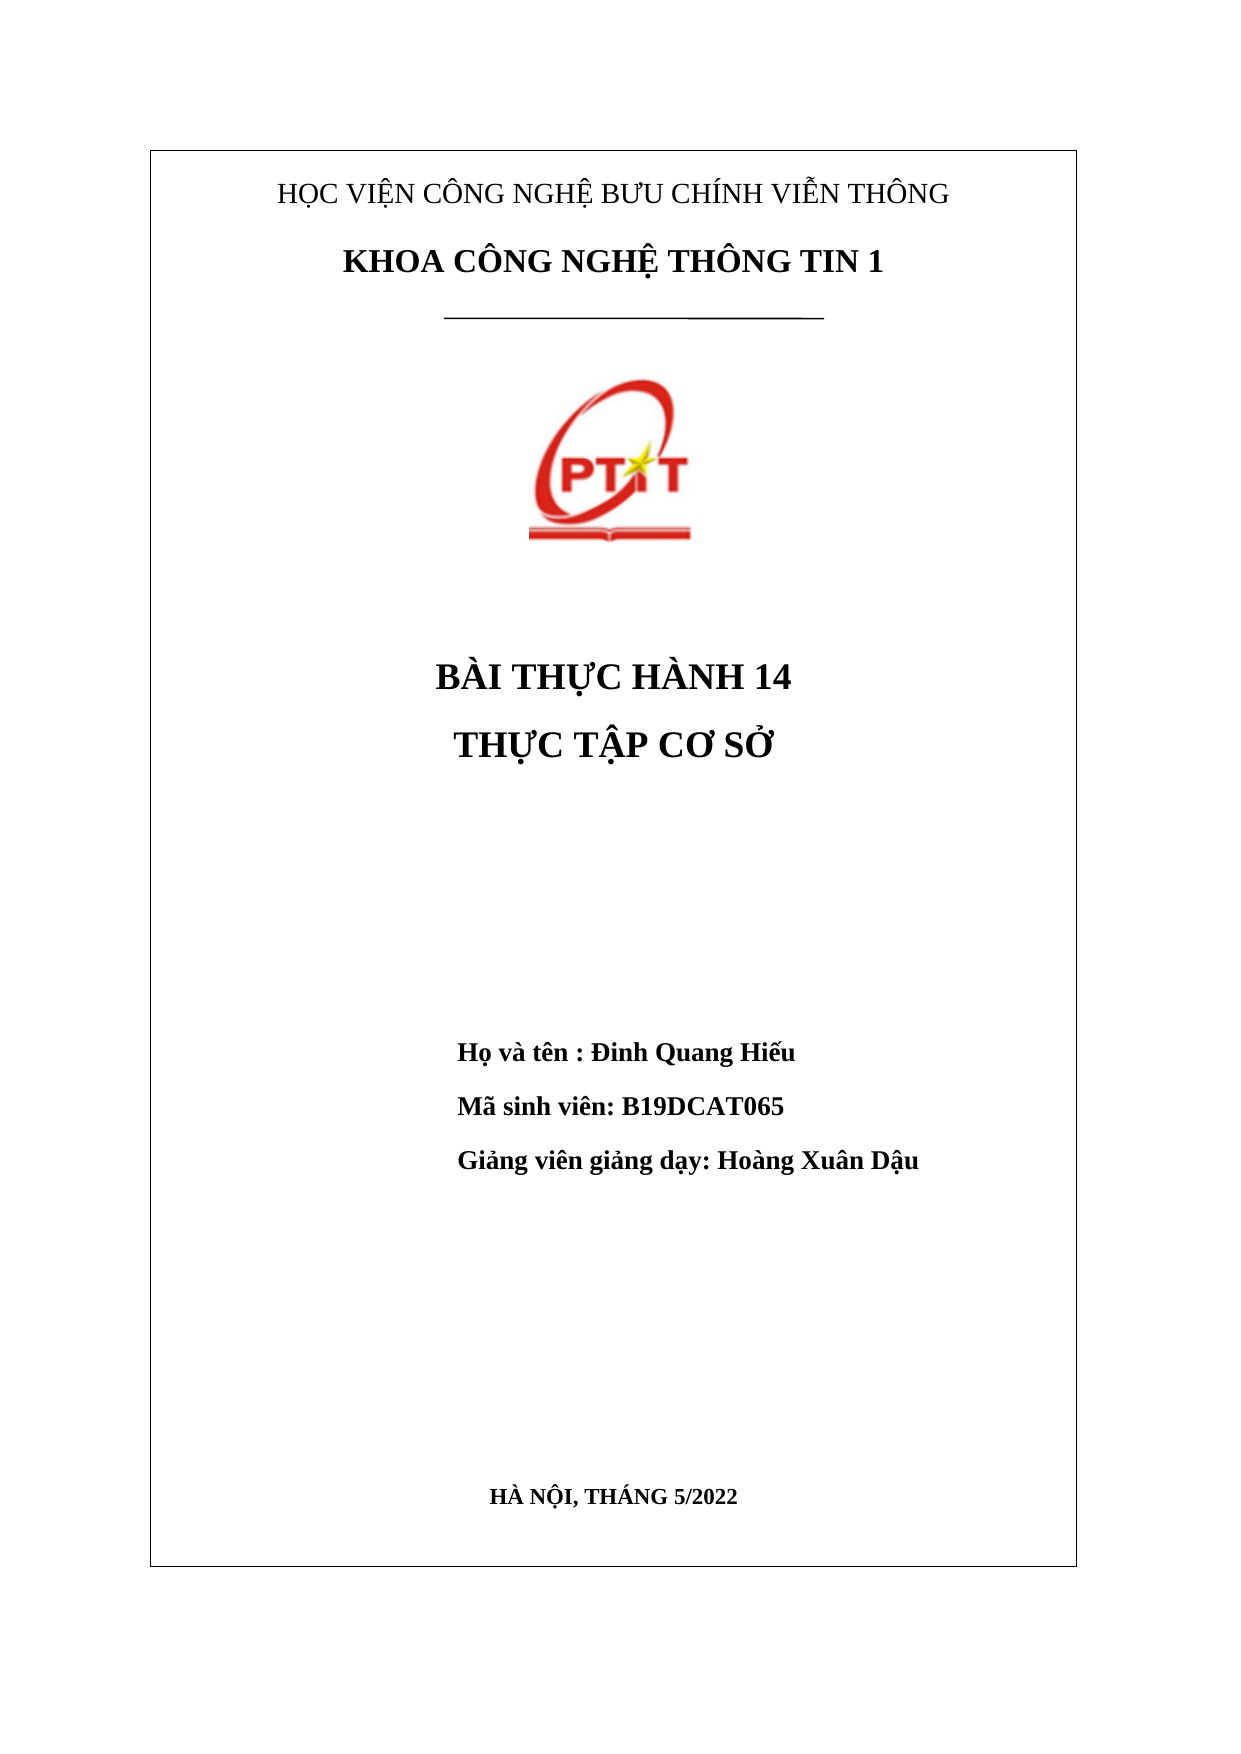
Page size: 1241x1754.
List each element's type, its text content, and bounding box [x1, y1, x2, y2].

table_cell HÀ NỘI, THÁNG 5/2022 [151, 1469, 1076, 1566]
table_cell BÀI THỰC HÀNH 14 THỰC TẬP CƠ SỞ [151, 566, 1076, 877]
table_cell Họ và tên : Đinh Quang Hiếu Mã sinh viên: B19DCAT065 Giảng viên giảng dạy: Hoàng Xuân Dậu [151, 877, 1076, 1469]
table_cell [151, 360, 1076, 566]
table_header HỌC VIỆN CÔNG NGHỆ BƯU CHÍNH VIỄN THÔNG KHOA CÔNG NGHỆ THÔNG TIN 1 [151, 151, 1076, 360]
